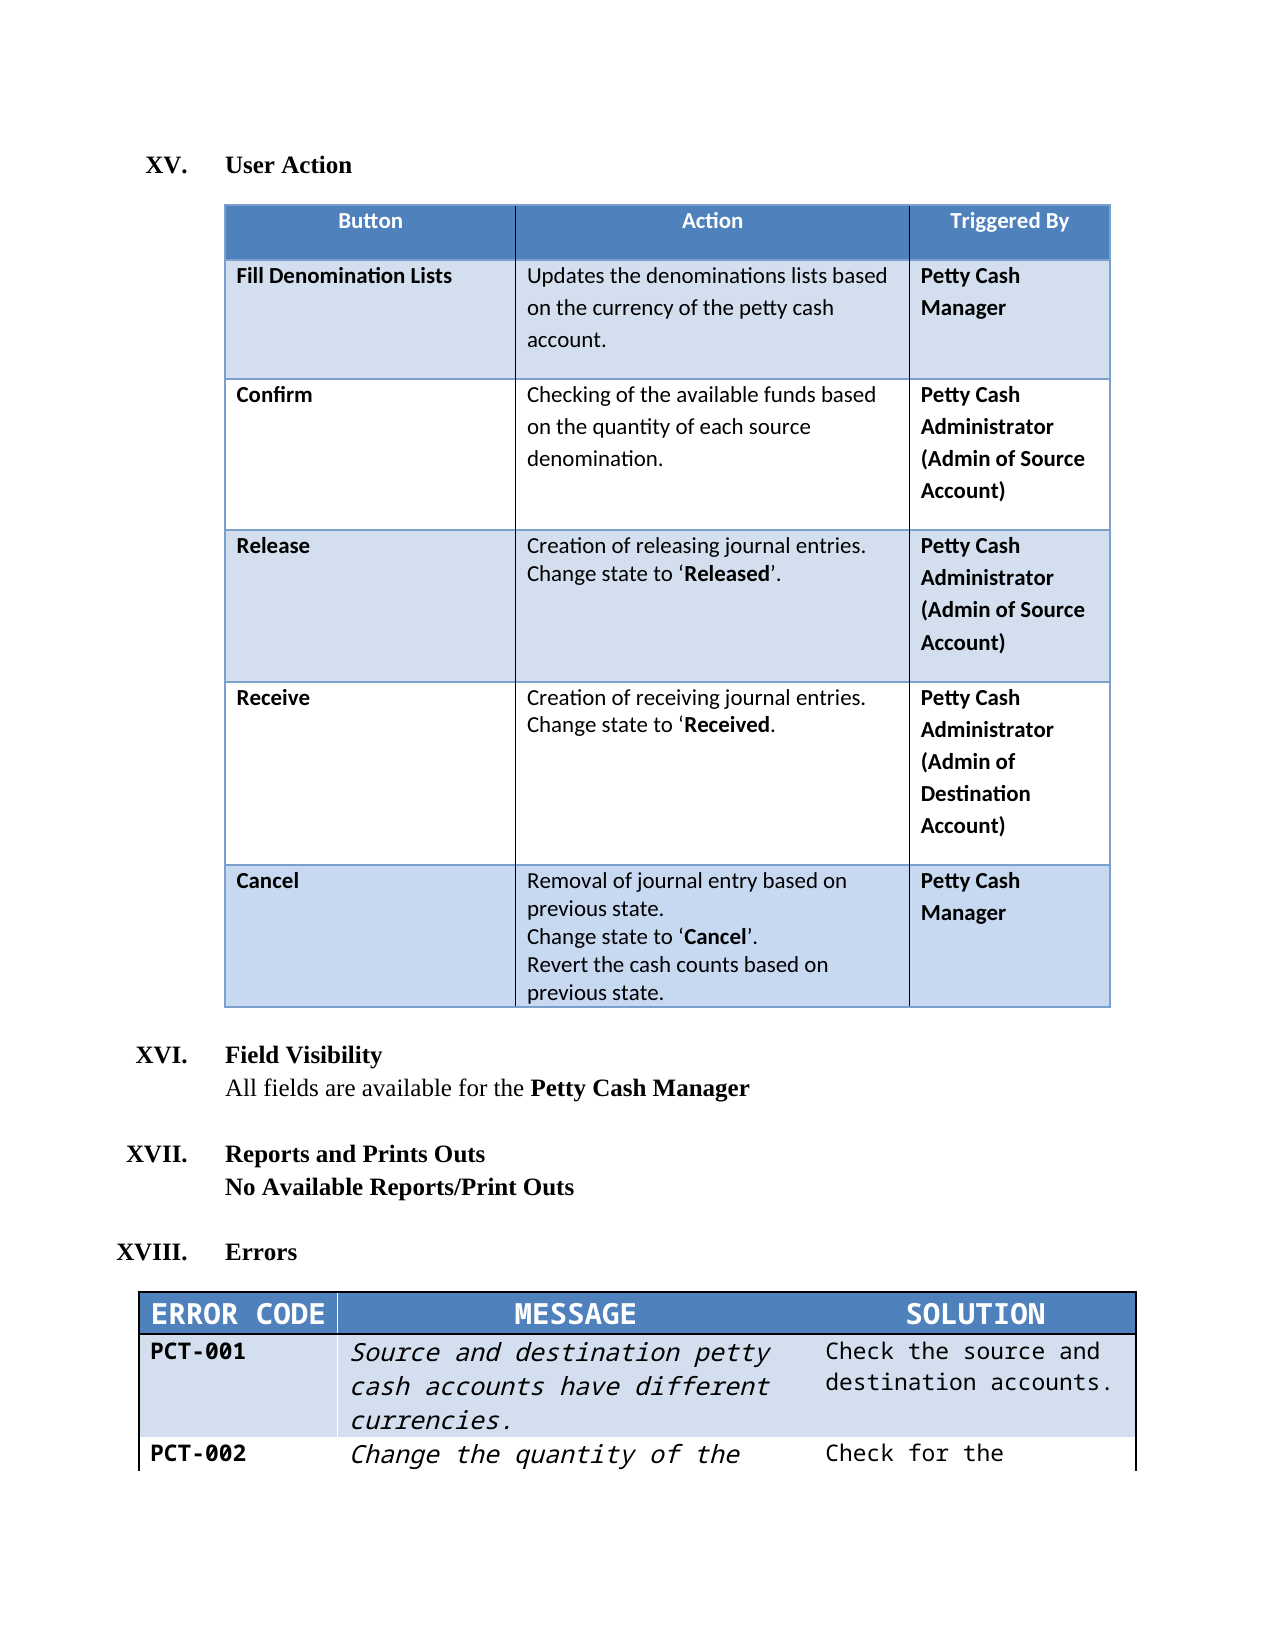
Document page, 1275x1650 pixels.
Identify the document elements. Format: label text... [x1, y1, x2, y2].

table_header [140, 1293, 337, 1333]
table_header Action [516, 206, 909, 259]
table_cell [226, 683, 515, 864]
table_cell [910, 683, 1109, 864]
list Reports and Prints Outs [187, 1139, 1125, 1167]
table_cell Petty Cash Manager [910, 261, 1109, 378]
list No Available Reports/Print Outs [225, 1172, 1125, 1201]
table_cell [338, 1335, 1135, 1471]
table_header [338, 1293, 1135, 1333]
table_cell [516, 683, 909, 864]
table_cell Confirm [226, 380, 515, 529]
list Field Visibility [187, 1041, 1125, 1069]
table_header Triggered By [910, 206, 1109, 259]
list Errors [187, 1237, 1125, 1266]
table_cell Checking of the available funds based on the quantity of each source denomination. [516, 380, 909, 529]
list User Action [187, 150, 1125, 179]
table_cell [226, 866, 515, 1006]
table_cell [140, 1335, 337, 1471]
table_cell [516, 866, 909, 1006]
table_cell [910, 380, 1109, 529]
list All fields are available for the Petty Cash Manager [225, 1073, 1125, 1102]
table_cell Updates the denominations lists based on the currency of the petty cash account. [516, 261, 909, 378]
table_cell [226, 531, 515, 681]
table_cell Fill Denomination Lists [226, 261, 515, 378]
table_header Button [226, 206, 515, 259]
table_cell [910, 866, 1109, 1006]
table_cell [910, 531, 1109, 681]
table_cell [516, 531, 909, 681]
